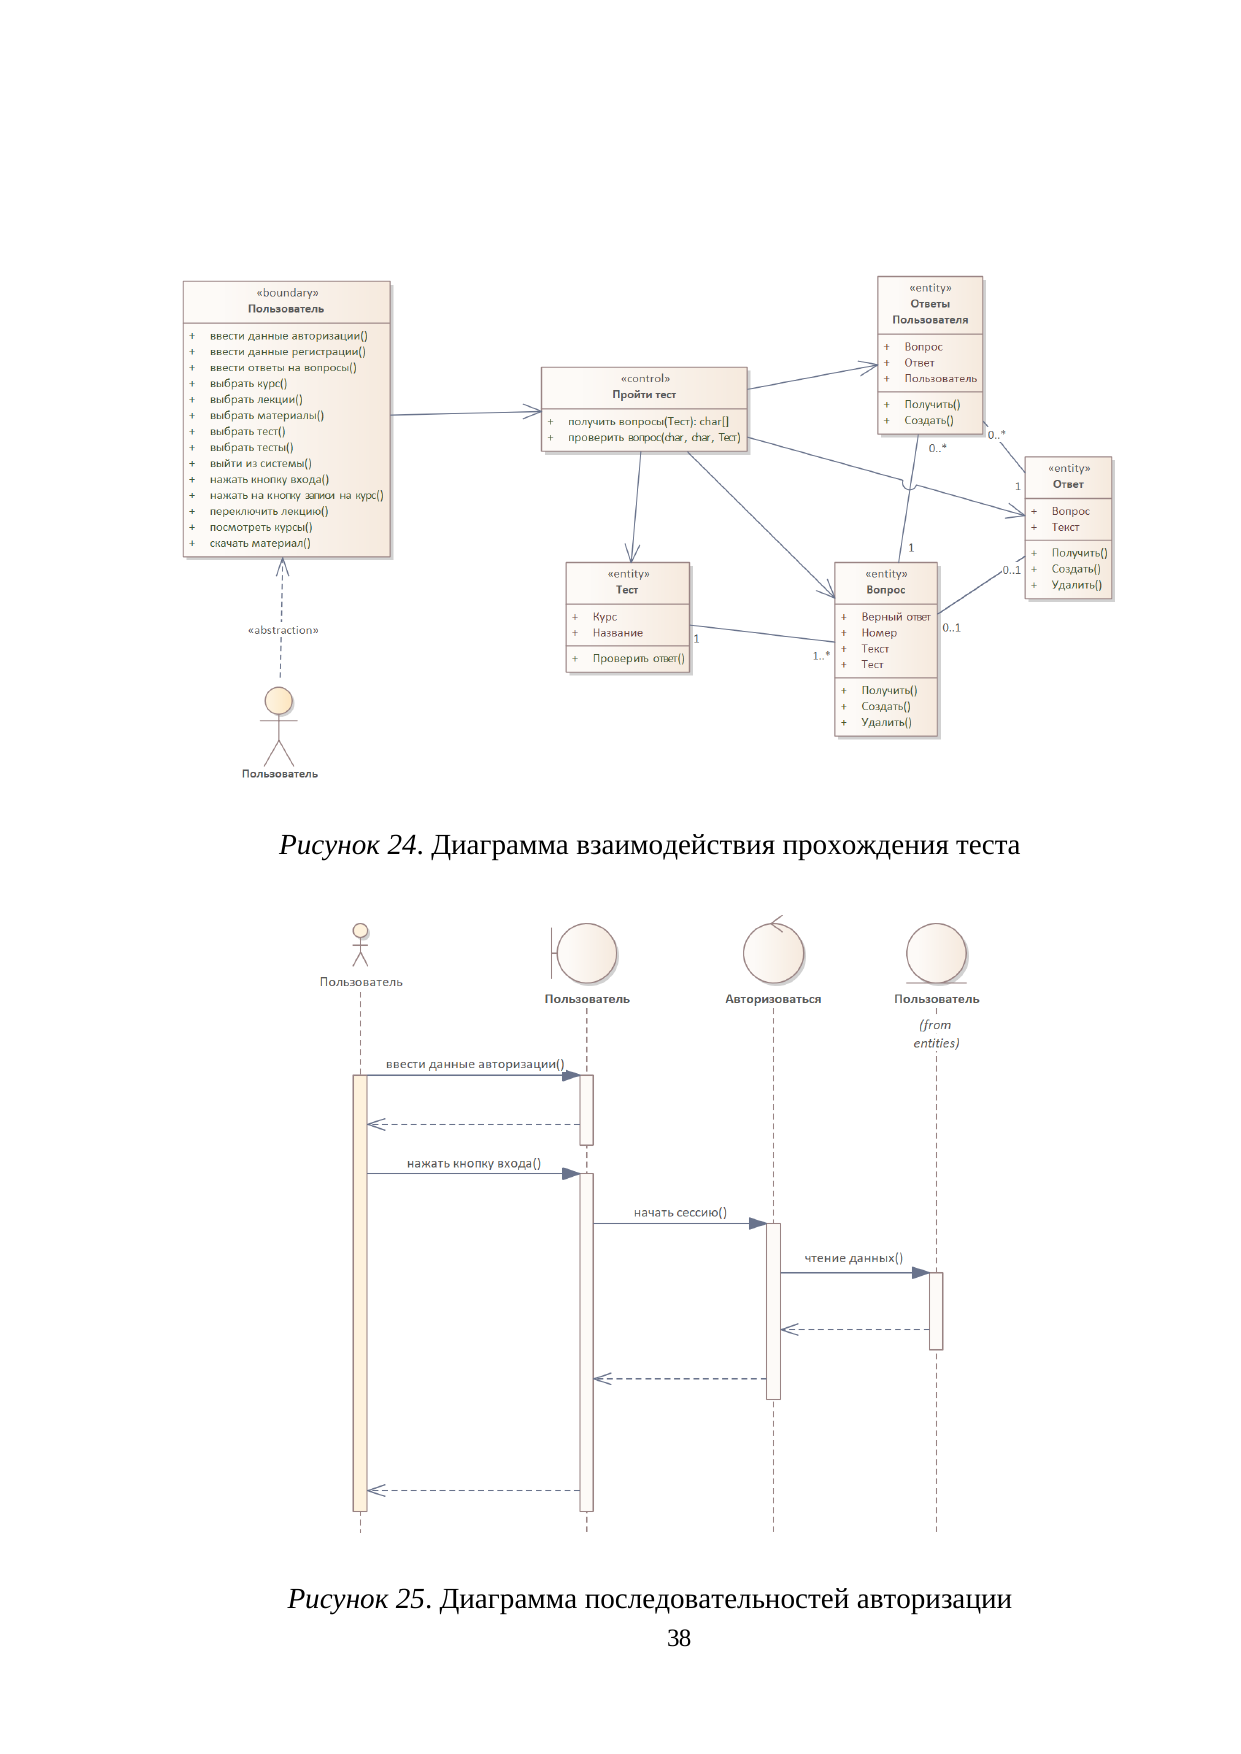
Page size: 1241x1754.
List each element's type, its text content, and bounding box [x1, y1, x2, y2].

text Рисунок 25. Диаграмма последовательностей авторизации [163, 1581, 1136, 1615]
picture [307, 893, 993, 1549]
picture [163, 177, 1138, 795]
text Рисунок 24. Диаграмма взаимодействия прохождения теста [163, 827, 1136, 861]
